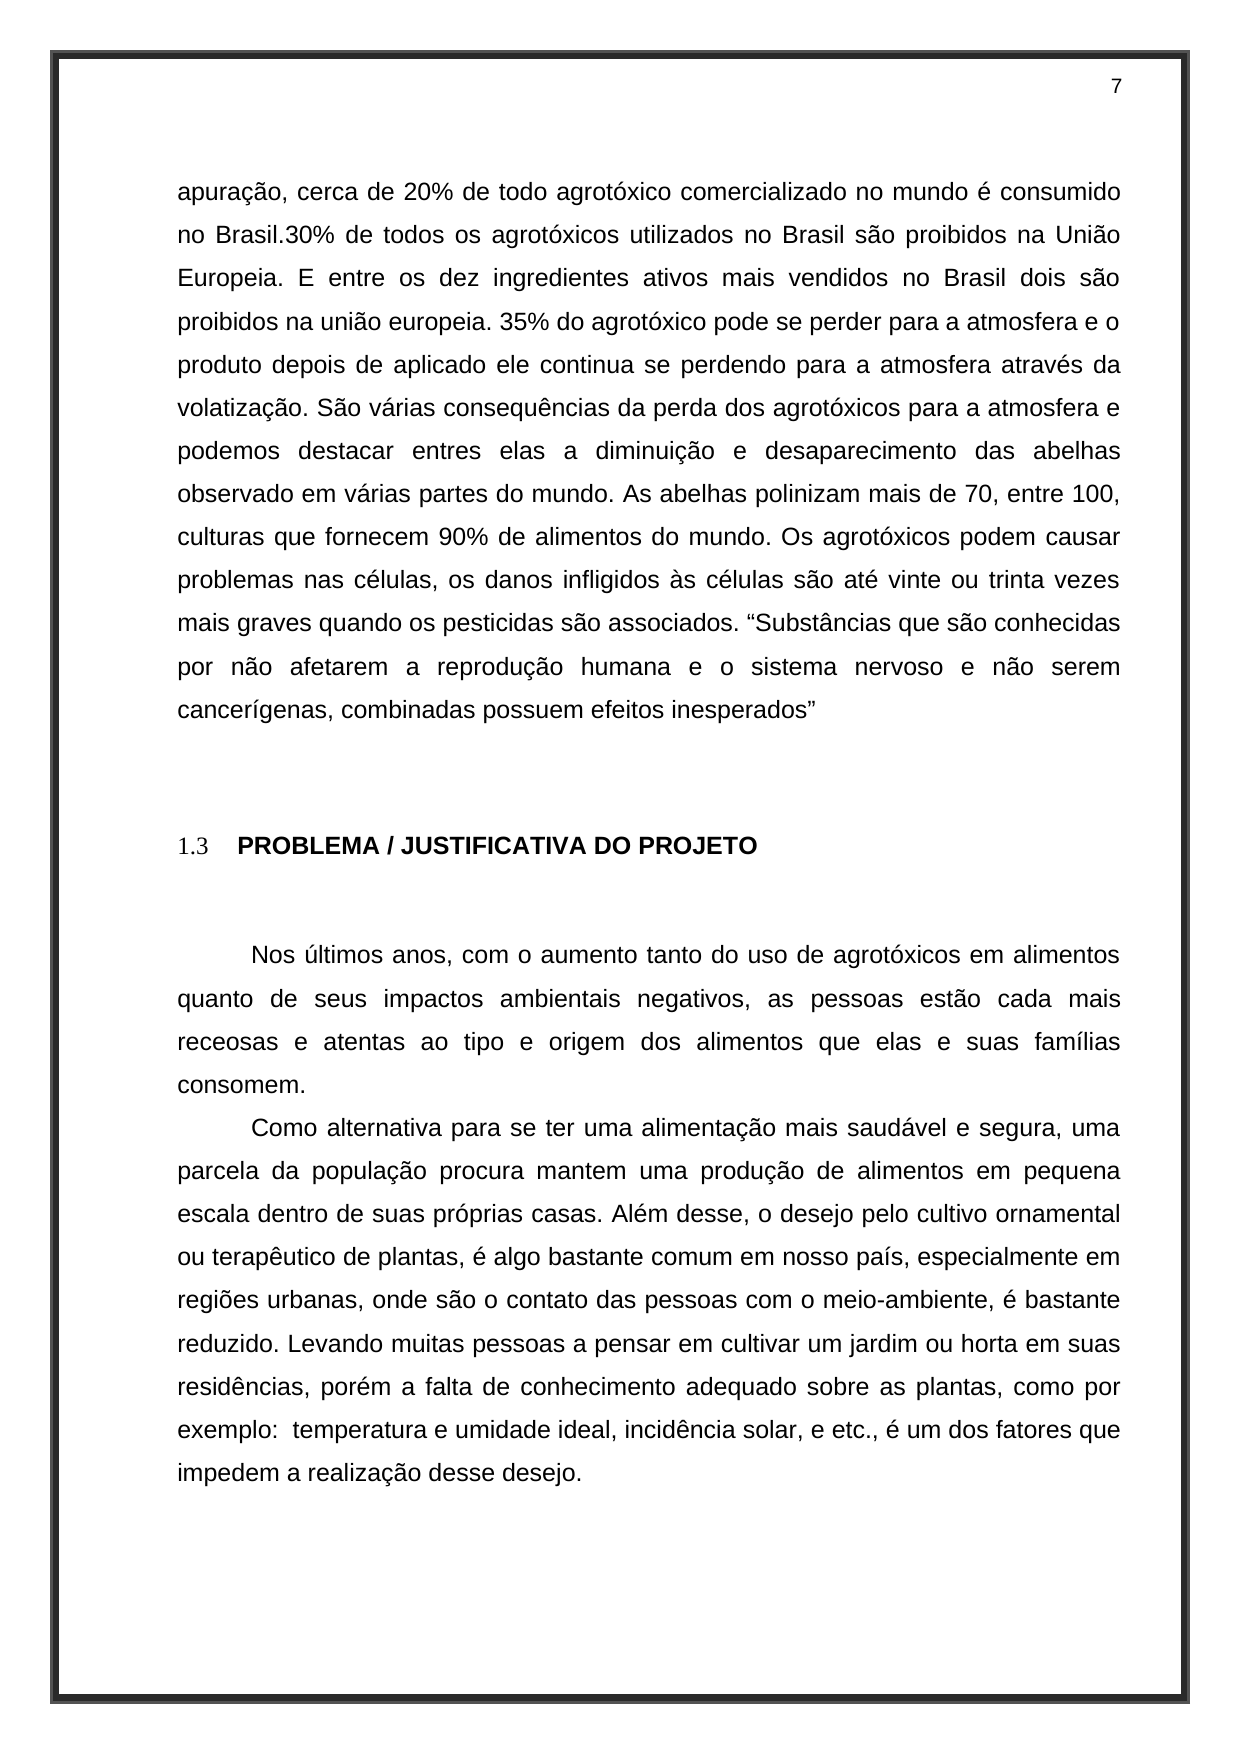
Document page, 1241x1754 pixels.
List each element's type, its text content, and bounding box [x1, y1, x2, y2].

text Como alternativa para se ter uma alimentação mais saudável e segura, uma parcela da população procura mantem uma produção de alimentos em pequena escala dentro de suas próprias casas. Além desse, o desejo pelo cultivo ornamental ou terapêutico de plantas, é algo bastante comum em nosso país, especialmente em regiões urbanas, onde são o contato das pessoas com o meio-ambiente, é bastante reduzido. Levando muitas pessoas a pensar em cultivar um jardim ou horta em suas residências, porém a falta de conhecimento adequado sobre as plantas, como por exemplo: temperatura e umidade ideal, incidência solar, e etc., é um dos fatores que impedem a realização desse desejo. [177, 1113, 1122, 1487]
text Nos últimos anos, com o aumento tanto do uso de agrotóxicos em alimentos quanto de seus impactos ambientais negativos, as pessoas estão cada mais receosas e atentas ao tipo e origem dos alimentos que elas e suas famílias consomem. [177, 940, 1122, 1098]
subtitle Problema / justificativa do projeto [177, 831, 1122, 860]
